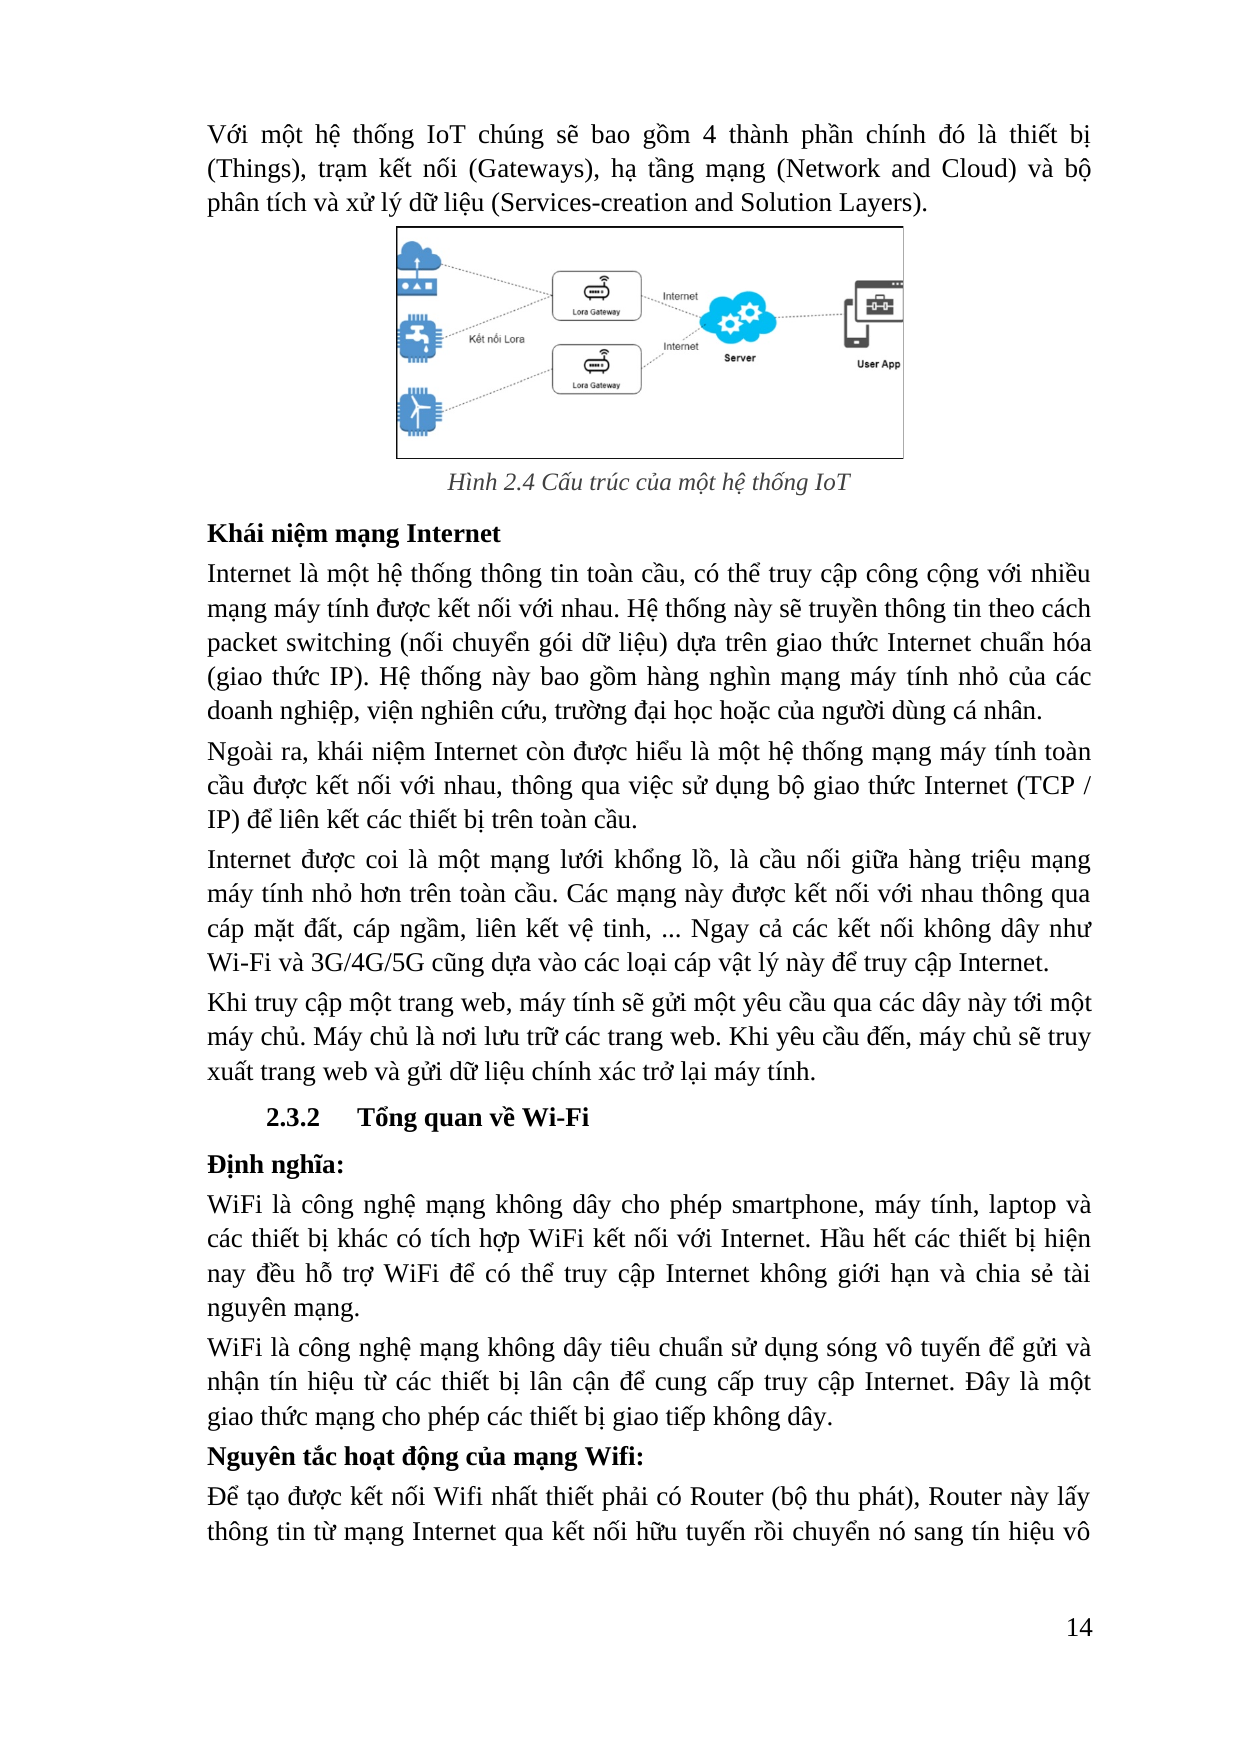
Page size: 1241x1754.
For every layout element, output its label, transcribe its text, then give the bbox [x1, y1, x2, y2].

text WiFi là công nghệ mạng không dây cho phép smartphone, máy tính, laptop và các thiết bị khác có tích hợp WiFi kết nối với Internet. Hầu hết các thiết bị hiện nay đều hỗ trợ WiFi để có thể truy cập Internet không giới hạn và chia sẻ tài nguyên mạng. [207, 1188, 1092, 1322]
subtitle Tổng quan về Wi-Fi [266, 1101, 1092, 1132]
text Ngoài ra, khái niệm Internet còn được hiểu là một hệ thống mạng máy tính toàn cầu được kết nối với nhau, thông qua việc sử dụng bộ giao thức Internet (TCP / IP) để liên kết các thiết bị trên toàn cầu. [207, 734, 1092, 834]
text Định nghĩa: [207, 1148, 1092, 1179]
text WiFi là công nghệ mạng không dây tiêu chuẩn sử dụng sóng vô tuyến để gửi và nhận tín hiệu từ các thiết bị lân cận để cung cấp truy cập Internet. Đây là một giao thức mạng cho phép các thiết bị giao tiếp không dây. [207, 1331, 1092, 1431]
text Nguyên tắc hoạt động của mạng Wifi: [207, 1440, 1092, 1471]
text Với một hệ thống IoT chúng sẽ bao gồm 4 thành phần chính đó là thiết bị (Things), trạm kết nối (Gateways), hạ tầng mạng (Network and Cloud) và bộ phân tích và xử lý dữ liệu (Services-creation and Solution Layers). [207, 118, 1092, 218]
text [207, 1480, 1092, 1546]
picture [396, 226, 904, 459]
text Khái niệm mạng Internet [207, 517, 1092, 548]
text Internet được coi là một mạng lưới khổng lồ, là cầu nối giữa hàng triệu mạng máy tính nhỏ hơn trên toàn cầu. Các mạng này được kết nối với nhau thông qua cáp mặt đất, cáp ngầm, liên kết vệ tinh, ... Ngay cả các kết nối không dây như Wi-Fi và 3G/4G/5G cũng dựa vào các loại cáp vật lý này để truy cập Internet. [207, 843, 1092, 977]
text Khi truy cập một trang web, máy tính sẽ gửi một yêu cầu qua các dây này tới một máy chủ. Máy chủ là nơi lưu trữ các trang web. Khi yêu cầu đến, máy chủ sẽ truy xuất trang web và gửi dữ liệu chính xác trở lại máy tính. [207, 986, 1092, 1086]
text Internet là một hệ thống thông tin toàn cầu, có thể truy cập công cộng với nhiều mạng máy tính được kết nối với nhau. Hệ thống này sẽ truyền thông tin theo cách packet switching (nối chuyển gói dữ liệu) dựa trên giao thức Internet chuẩn hóa (giao thức IP). Hệ thống này bao gồm hàng nghìn mạng máy tính nhỏ của các doanh nghiệp, viện nghiên cứu, trường đại học hoặc của người dùng cá nhân. [207, 557, 1092, 725]
